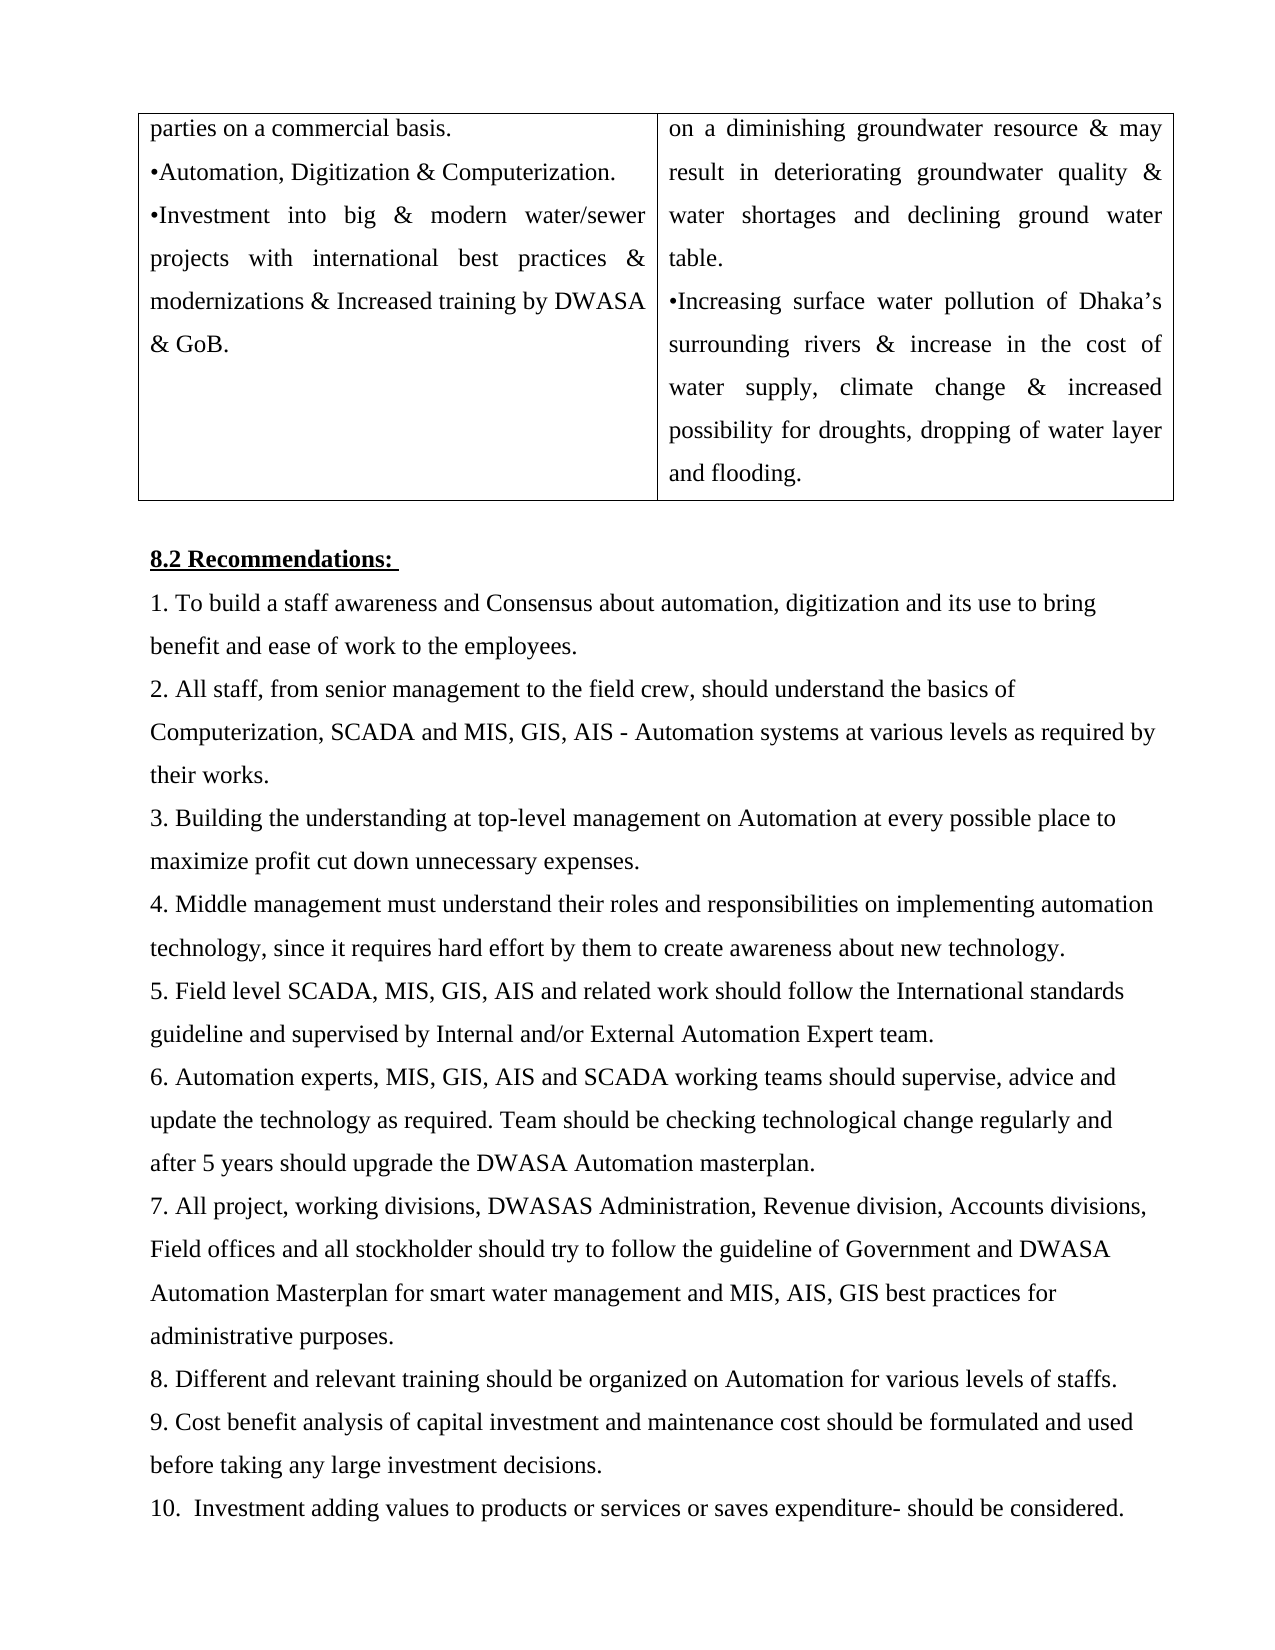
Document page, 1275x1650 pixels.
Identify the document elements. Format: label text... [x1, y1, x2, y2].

text 1. To build a staff awareness and Consensus about automation, digitization and its use to bring benefit and ease of work to the employees. [150, 588, 1162, 659]
text 9. Cost benefit analysis of capital investment and maintenance cost should be formulated and used before taking any large investment decisions. [150, 1407, 1162, 1479]
text 2. All staff, from senior management to the field crew, should understand the basics of Computerization, SCADA and MIS, GIS, AIS - Automation systems at various levels as required by their works. [150, 674, 1162, 789]
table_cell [658, 114, 1173, 500]
text 8.2 Recommendations: [150, 544, 1162, 573]
text 3. Building the understanding at top-level management on Automation at every possible place to maximize profit cut down unnecessary expenses. [150, 803, 1162, 875]
text 7. All project, working divisions, DWASAS Administration, Revenue division, Accounts divisions, Field offices and all stockholder should try to follow the guideline of Government and DWASA Automation Masterplan for smart water management and MIS, AIS, GIS best practices for administrative purposes. [150, 1191, 1162, 1349]
text 4. Middle management must understand their roles and responsibilities on implementing automation technology, since it requires hard effort by them to create awareness about new technology. [150, 889, 1162, 961]
text 10. Investment adding values to products or services or saves expenditure- should be considered. [150, 1493, 1162, 1522]
text 8. Different and relevant training should be organized on Automation for various levels of staffs. [150, 1364, 1162, 1393]
text 6. Automation experts, MIS, GIS, AIS and SCADA working teams should supervise, advice and update the technology as required. Team should be checking technological change regularly and after 5 years should upgrade the DWASA Automation masterplan. [150, 1062, 1162, 1177]
text 5. Field level SCADA, MIS, GIS, AIS and related work should follow the International standards guideline and supervised by Internal and/or External Automation Expert team. [150, 976, 1162, 1048]
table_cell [139, 114, 657, 500]
